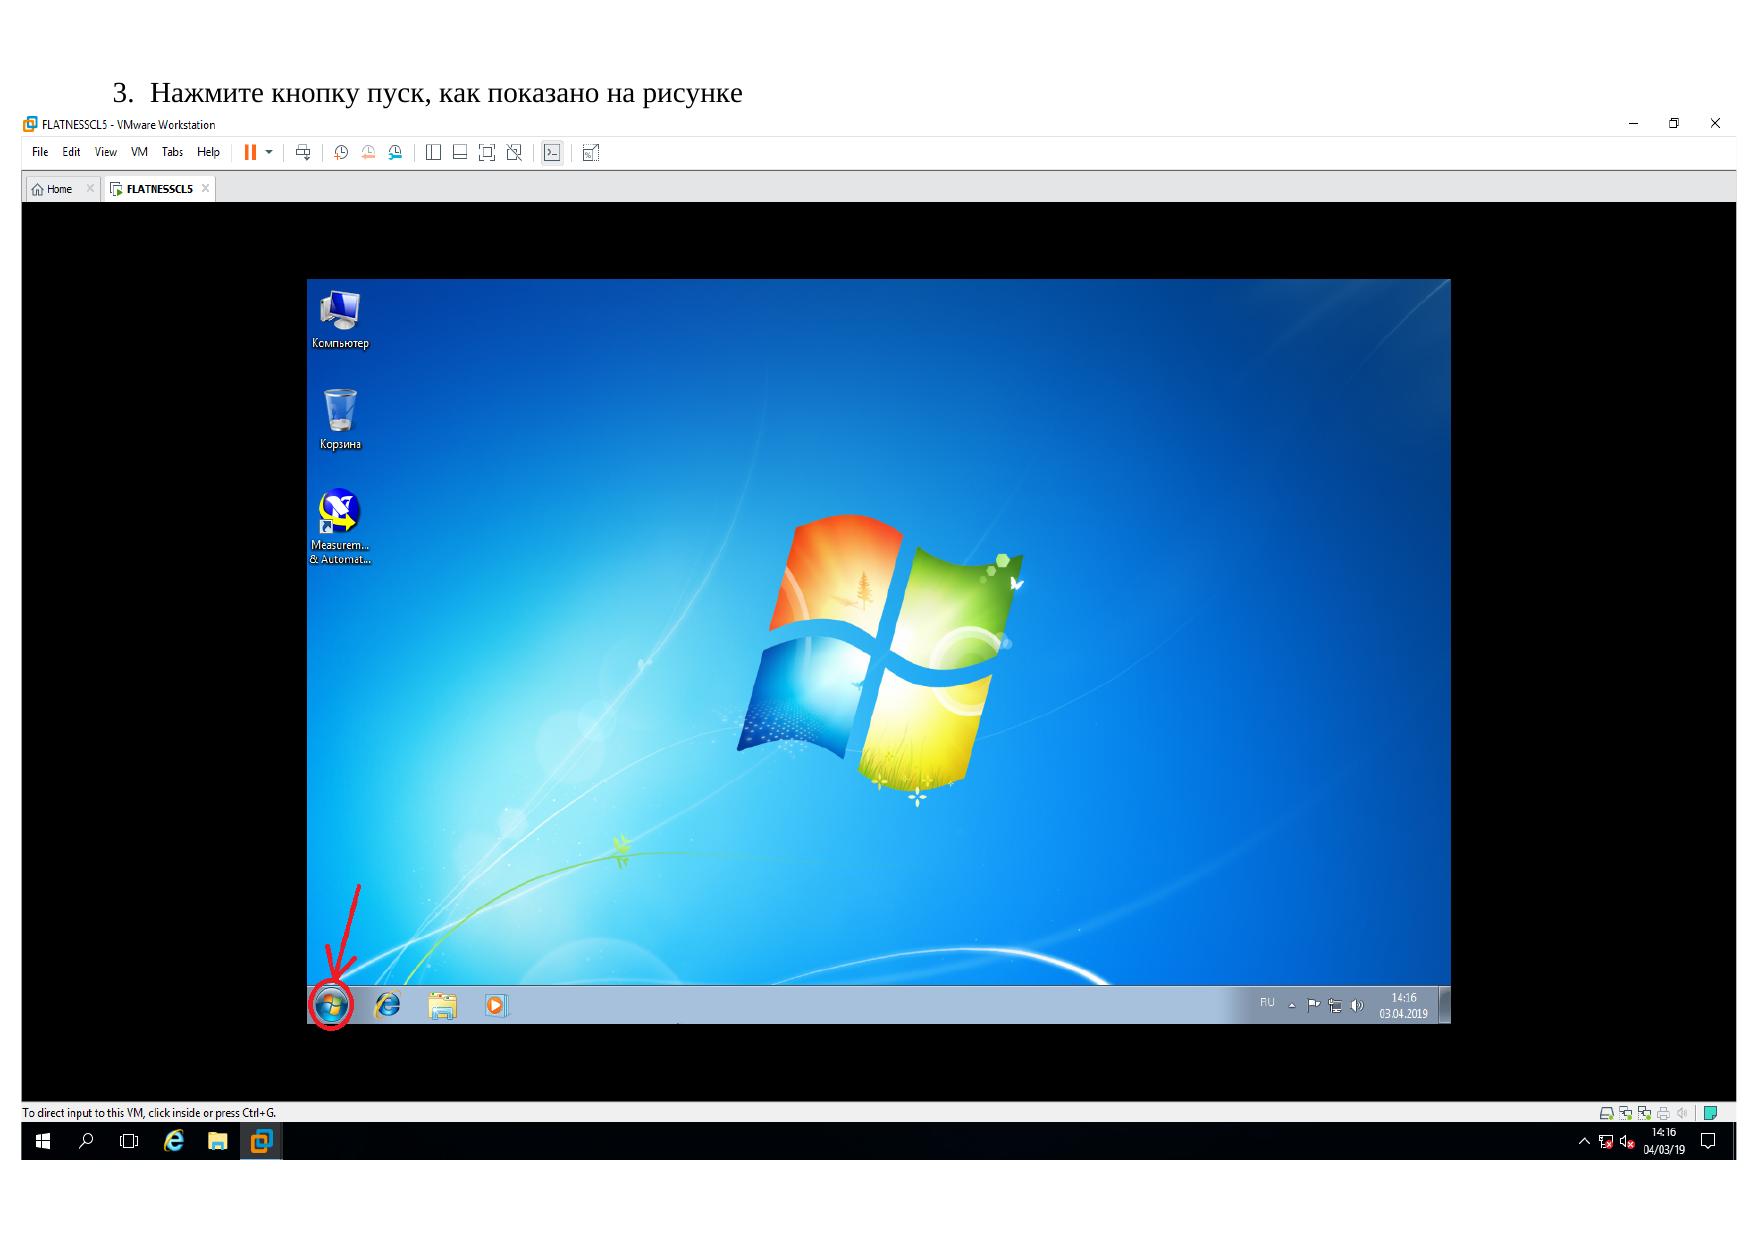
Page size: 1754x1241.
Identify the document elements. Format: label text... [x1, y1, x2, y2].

list Нажмите кнопку пуск, как показано на рисунке [112, 75, 1679, 108]
picture [21, 113, 1737, 1160]
